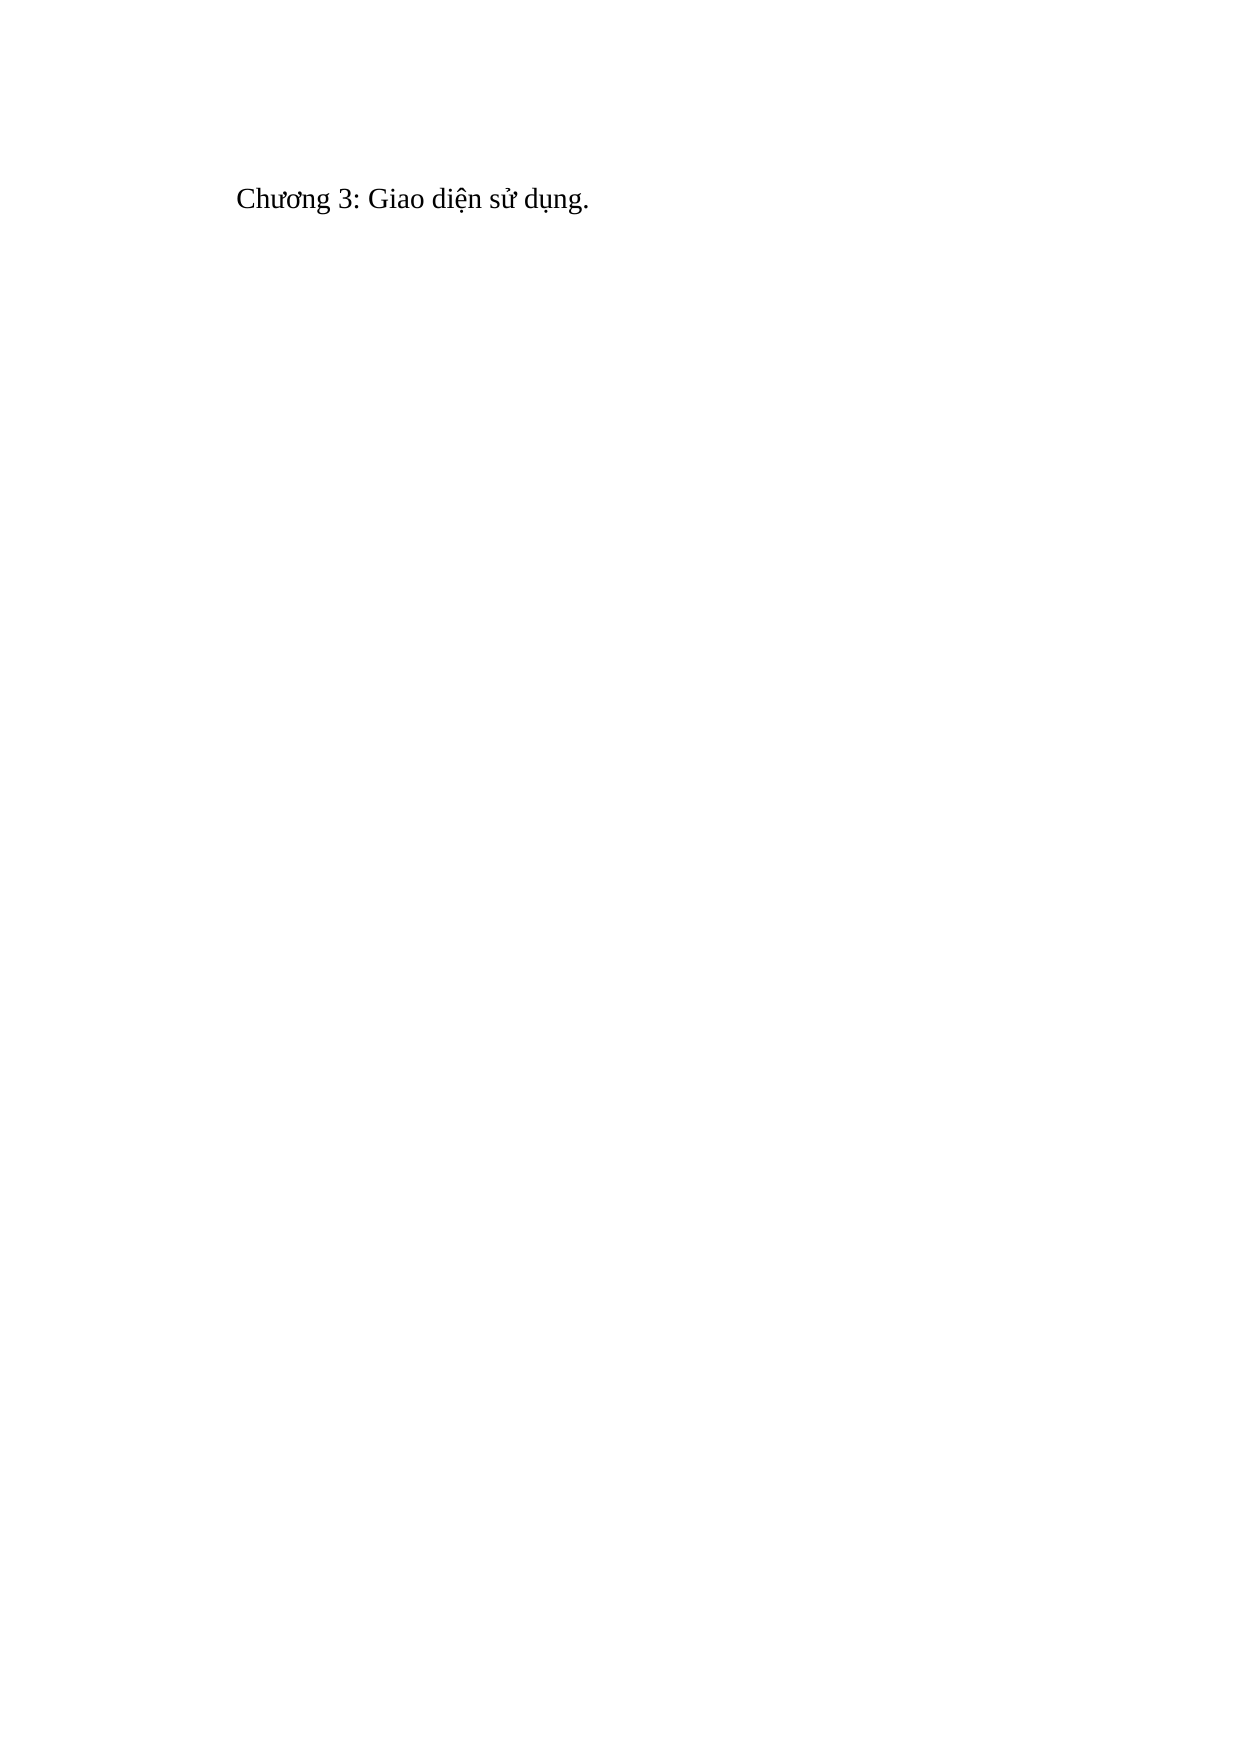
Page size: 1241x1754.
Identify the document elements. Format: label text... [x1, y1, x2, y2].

text Chương 3: Giao diện sử dụng. [177, 181, 1122, 214]
